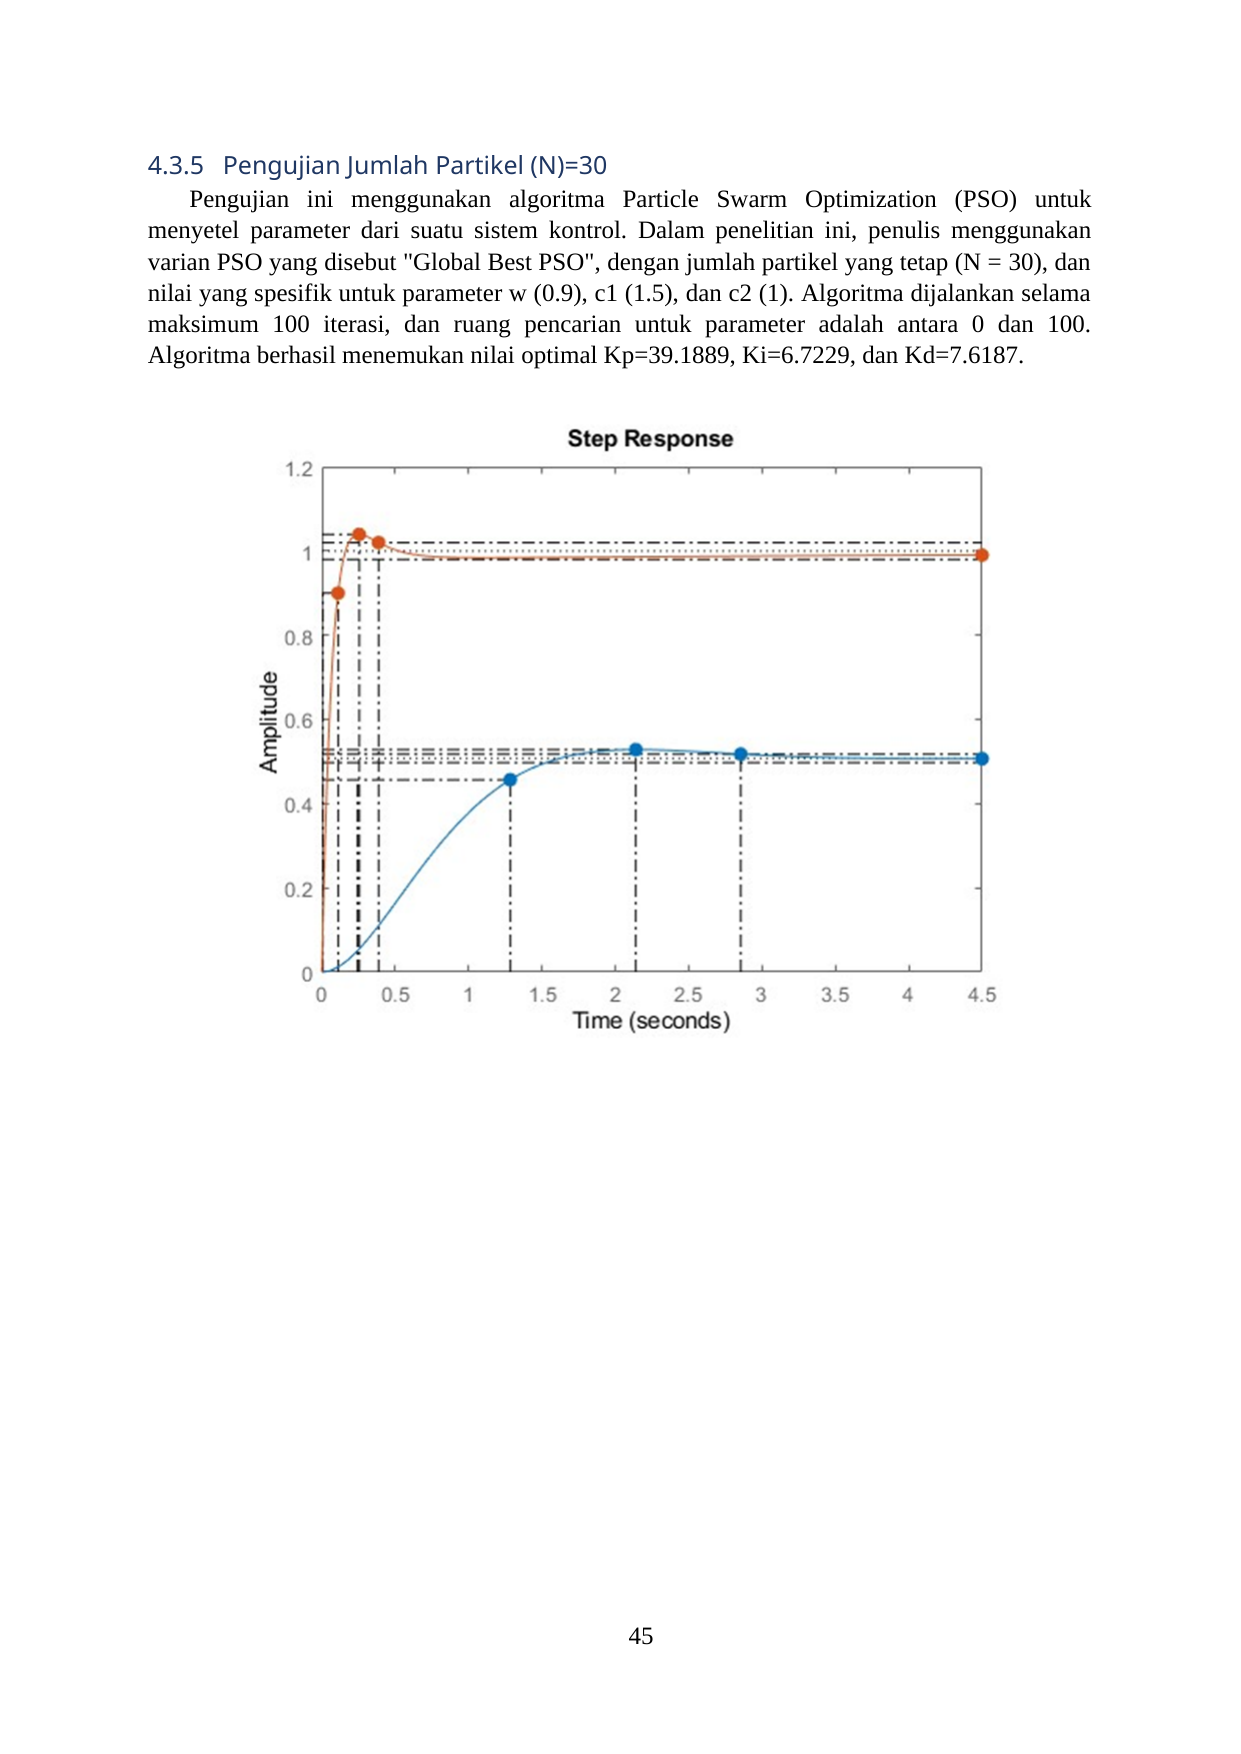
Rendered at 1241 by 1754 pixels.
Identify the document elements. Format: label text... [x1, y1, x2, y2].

text Pengujian ini menggunakan algoritma Particle Swarm Optimization (PSO) untuk menyetel parameter dari suatu sistem kontrol. Dalam penelitian ini, penulis menggunakan varian PSO yang disebut "Global Best PSO", dengan jumlah partikel yang tetap (N = 30), dan nilai yang spesifik untuk parameter w (0.9), c1 (1.5), dan c2 (1). Algoritma dijalankan selama maksimum 100 iterasi, dan ruang pencarian untuk parameter adalah antara 0 dan 100. Algoritma berhasil menemukan nilai optimal Kp=39.1889, Ki=6.7229, dan Kd=7.6187. [148, 184, 1092, 368]
picture [189, 387, 1065, 1044]
subtitle Pengujian Jumlah Partikel (N)=30 [148, 148, 1092, 182]
